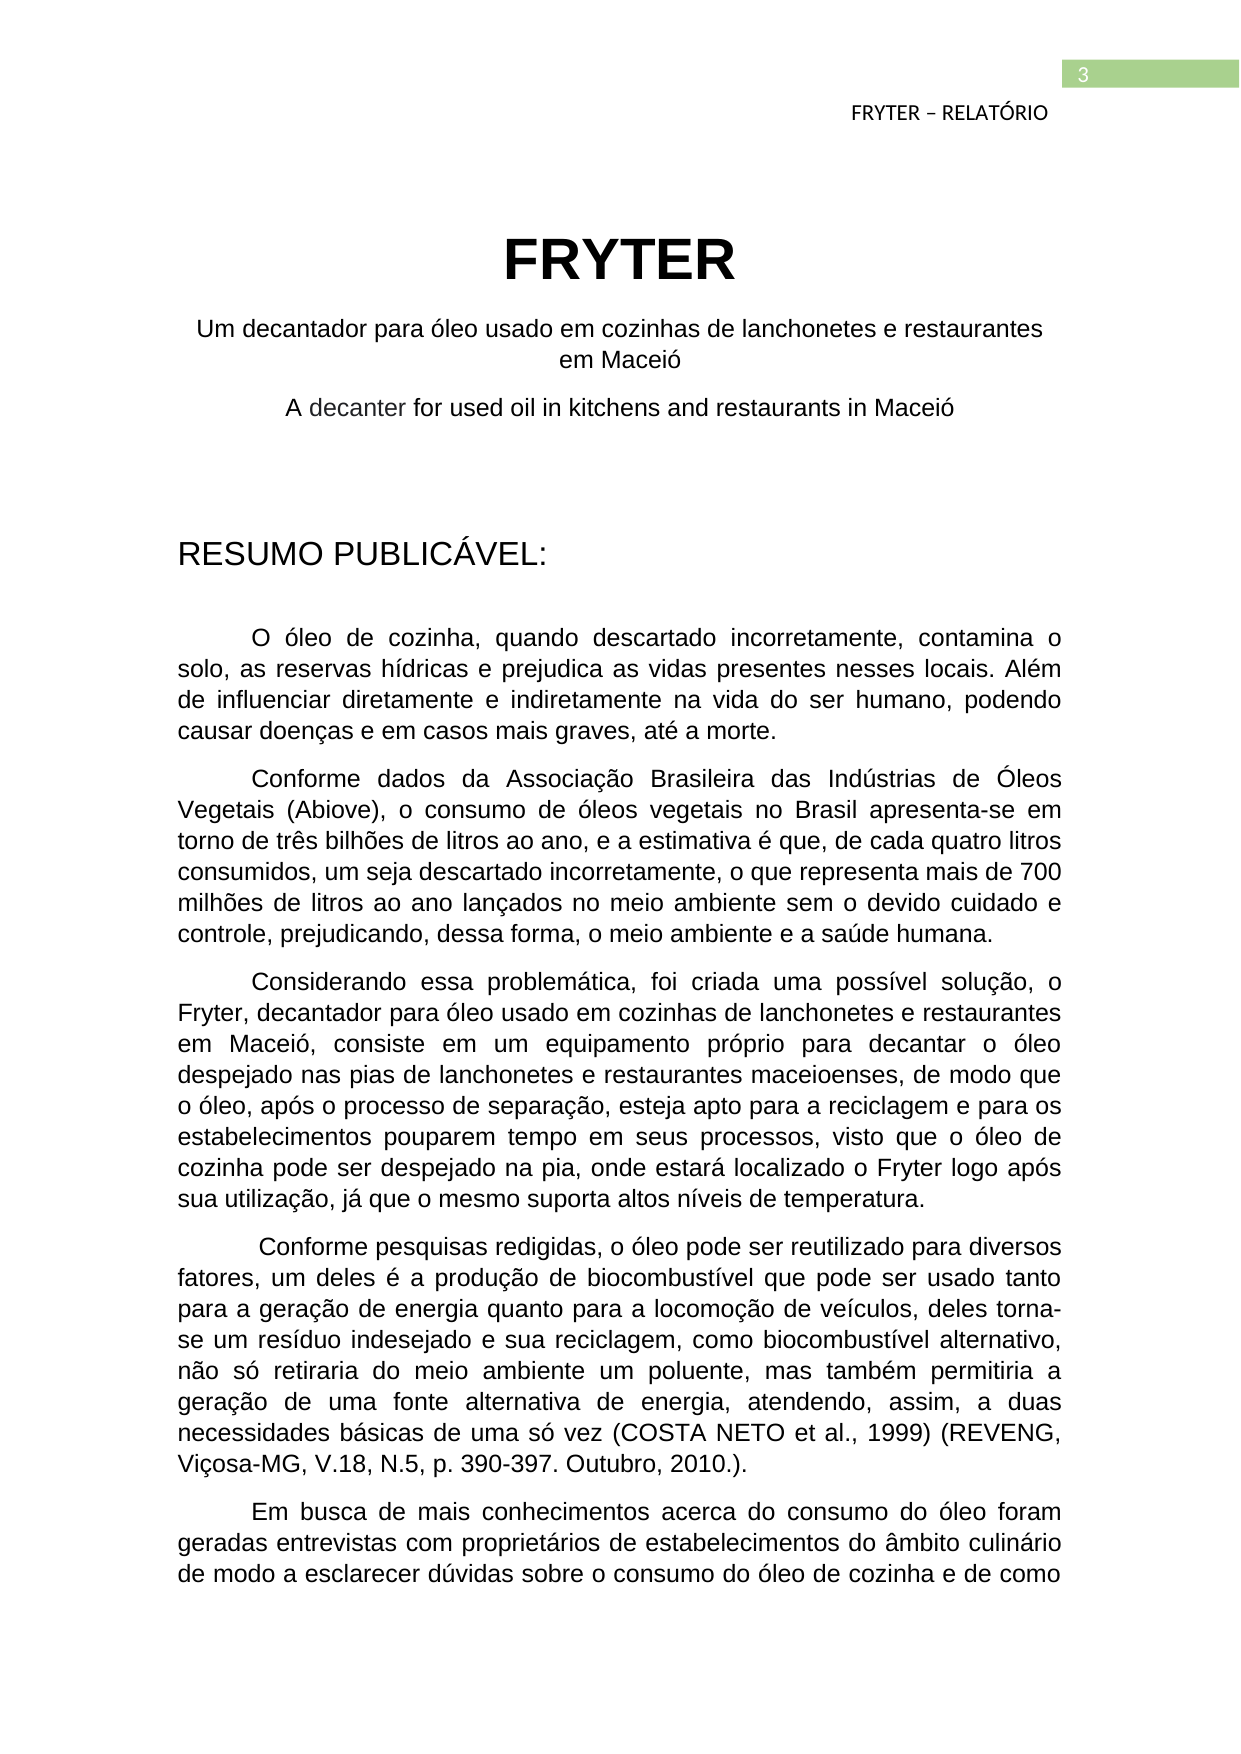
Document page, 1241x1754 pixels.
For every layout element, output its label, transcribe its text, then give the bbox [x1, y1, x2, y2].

text O óleo de cozinha, quando descartado incorretamente, contamina o solo, as reservas hídricas e prejudica as vidas presentes nesses locais. Além de influenciar diretamente e indiretamente na vida do ser humano, podendo causar doenças e em casos mais graves, até a morte. [177, 623, 1063, 745]
subtitle RESUMO PUBLICÁVEL: [177, 534, 1063, 572]
text Conforme dados da Associação Brasileira das Indústrias de Óleos Vegetais (Abiove), o consumo de óleos vegetais no Brasil apresenta-se em torno de três bilhões de litros ao ano, e a estimativa é que, de cada quatro litros consumidos, um seja descartado incorretamente, o que representa mais de 700 milhões de litros ao ano lançados no meio ambiente sem o devido cuidado e controle, prejudicando, dessa forma, o meio ambiente e a saúde humana. [177, 764, 1063, 948]
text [177, 1497, 1063, 1588]
text Considerando essa problemática, foi criada uma possível solução, o Fryter, decantador para óleo usado em cozinhas de lanchonetes e restaurantes em Maceió, consiste em um equipamento próprio para decantar o óleo despejado nas pias de lanchonetes e restaurantes maceioenses, de modo que o óleo, após o processo de separação, esteja apto para a reciclagem e para os estabelecimentos pouparem tempo em seus processos, visto que o óleo de cozinha pode ser despejado na pia, onde estará localizado o Fryter logo após sua utilização, já que o mesmo suporta altos níveis de temperatura. [177, 967, 1063, 1213]
text A decanter for used oil in kitchens and restaurants in Maceió [177, 393, 1063, 422]
text FRYTER [177, 225, 1063, 292]
text Um decantador para óleo usado em cozinhas de lanchonetes e restaurantes em Maceió [177, 314, 1063, 374]
text Conforme pesquisas redigidas, o óleo pode ser reutilizado para diversos fatores, um deles é a produção de biocombustível que pode ser usado tanto para a geração de energia quanto para a locomoção de veículos, deles torna-se um resíduo indesejado e sua reciclagem, como biocombustível alternativo, não só retiraria do meio ambiente um poluente, mas também permitiria a geração de uma fonte alternativa de energia, atendendo, assim, a duas necessidades básicas de uma só vez (COSTA NETO et al., 1999) (REVENG, Viçosa-MG, V.18, N.5, p. 390-397. Outubro, 2010.). [177, 1232, 1063, 1478]
